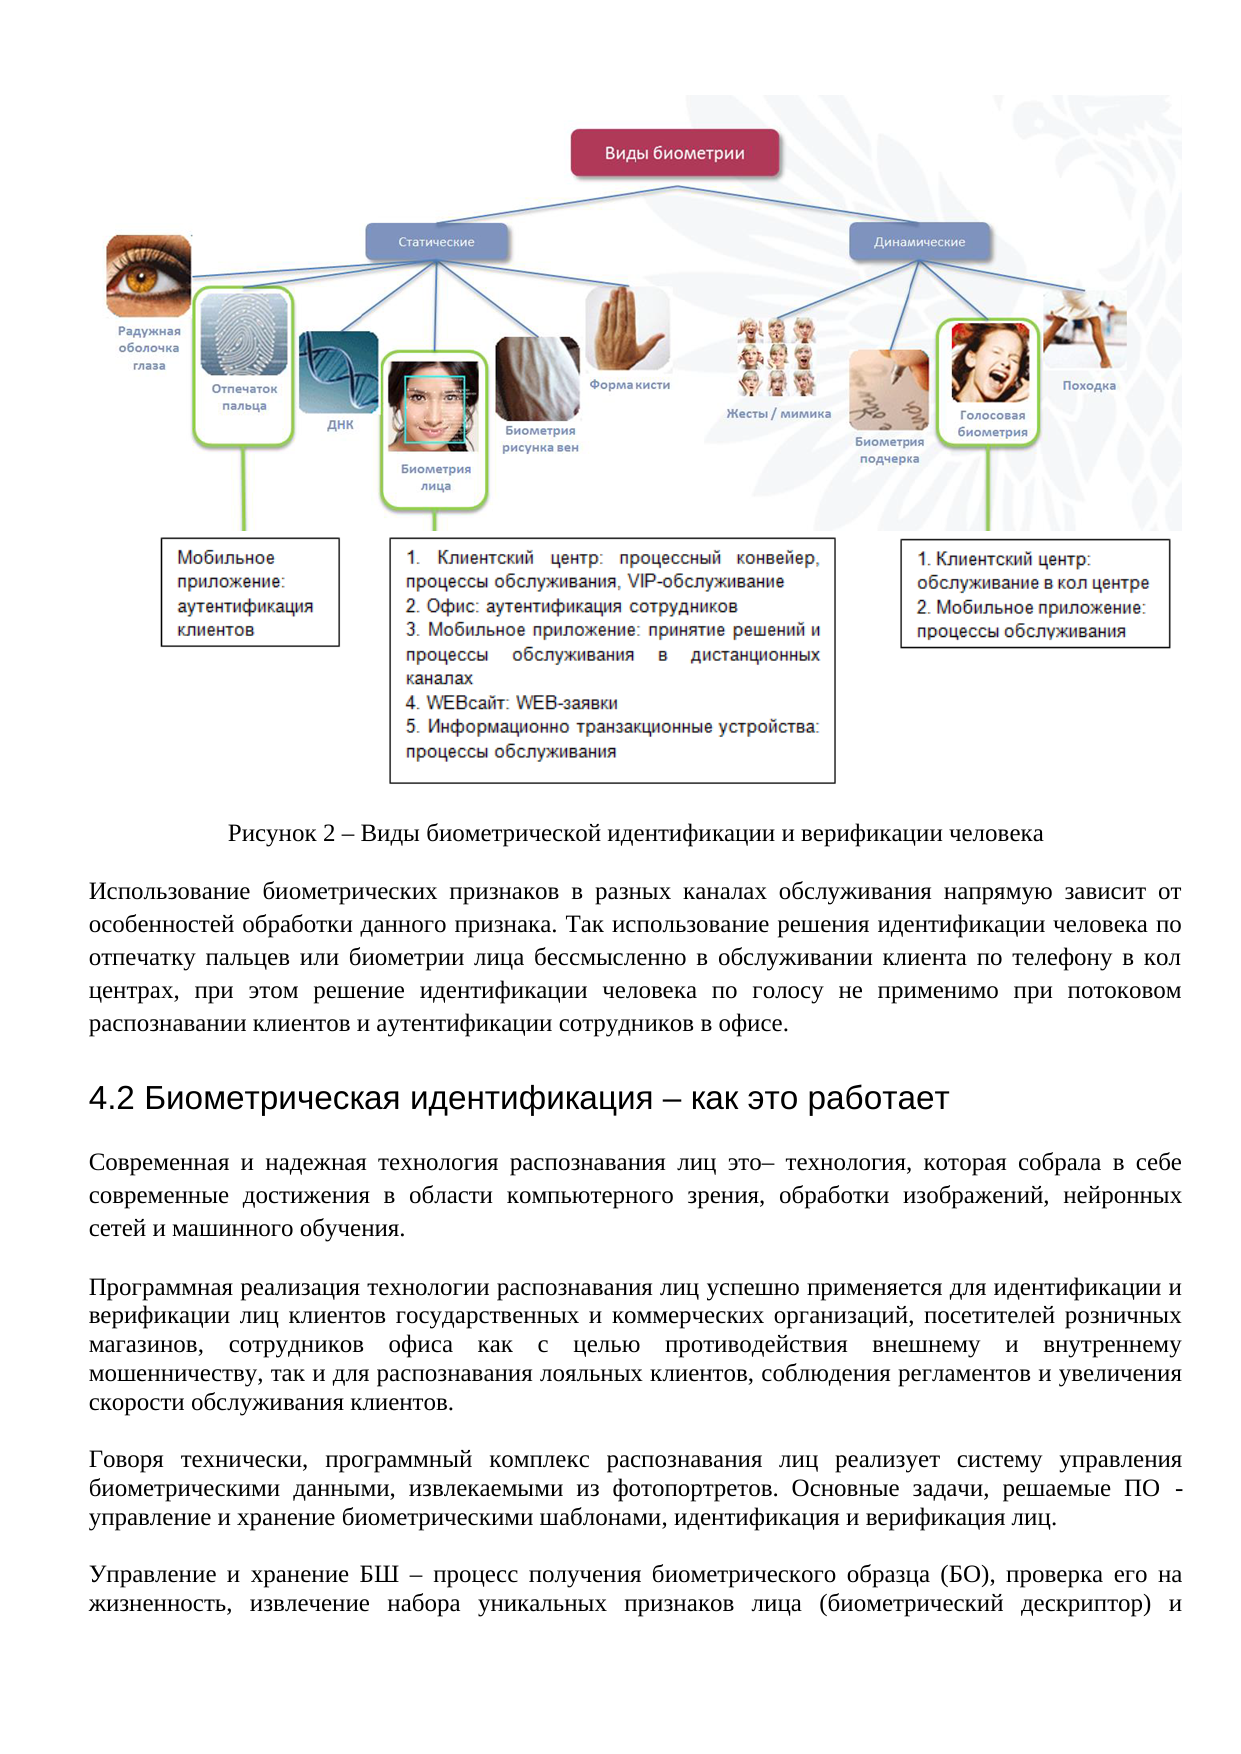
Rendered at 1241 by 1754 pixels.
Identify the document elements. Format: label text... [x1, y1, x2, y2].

text Программная реализация технологии распознавания лиц успешно применяется для идентификации и верификации лиц клиентов государственных и коммерческих организаций, посетителей розничных магазинов, сотрудников офиса как с целью противодействия внешнему и внутреннему мошенничеству, так и для распознавания лояльных клиентов, соблюдения регламентов и увеличения скорости обслуживания клиентов. [88, 1272, 1183, 1415]
text Современная и надежная технология распознавания лиц это– технология, которая собрала в себе современные достижения в области компьютерного зрения, обработки изображений, нейронных сетей и машинного обучения. [88, 1147, 1183, 1242]
subtitle 4.2 Биометрическая идентификация – как это работает [88, 1078, 1183, 1117]
text Говоря технически, программный комплекс распознавания лиц реализует систему управления биометрическими данными, извлекаемыми из фотопортретов. Основные задачи, решаемые ПО - управление и хранение биометрическими шаблонами, идентификация и верификация лиц. [88, 1444, 1183, 1530]
picture [88, 93, 1183, 532]
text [88, 1559, 1183, 1617]
text Использование биометрических признаков в разных каналах обслуживания напрямую зависит от особенностей обработки данного признака. Так использование решения идентификации человека по отпечатку пальцев или биометрии лица бессмысленно в обслуживании клиента по телефону в кол центрах, при этом решение идентификации человека по голосу не применимо при потоковом распознавании клиентов и аутентификации сотрудников в офисе. [88, 876, 1183, 1037]
text Рисунок 2 – Виды биометрической идентификации и верификации человека [88, 818, 1183, 846]
picture [88, 535, 1183, 789]
